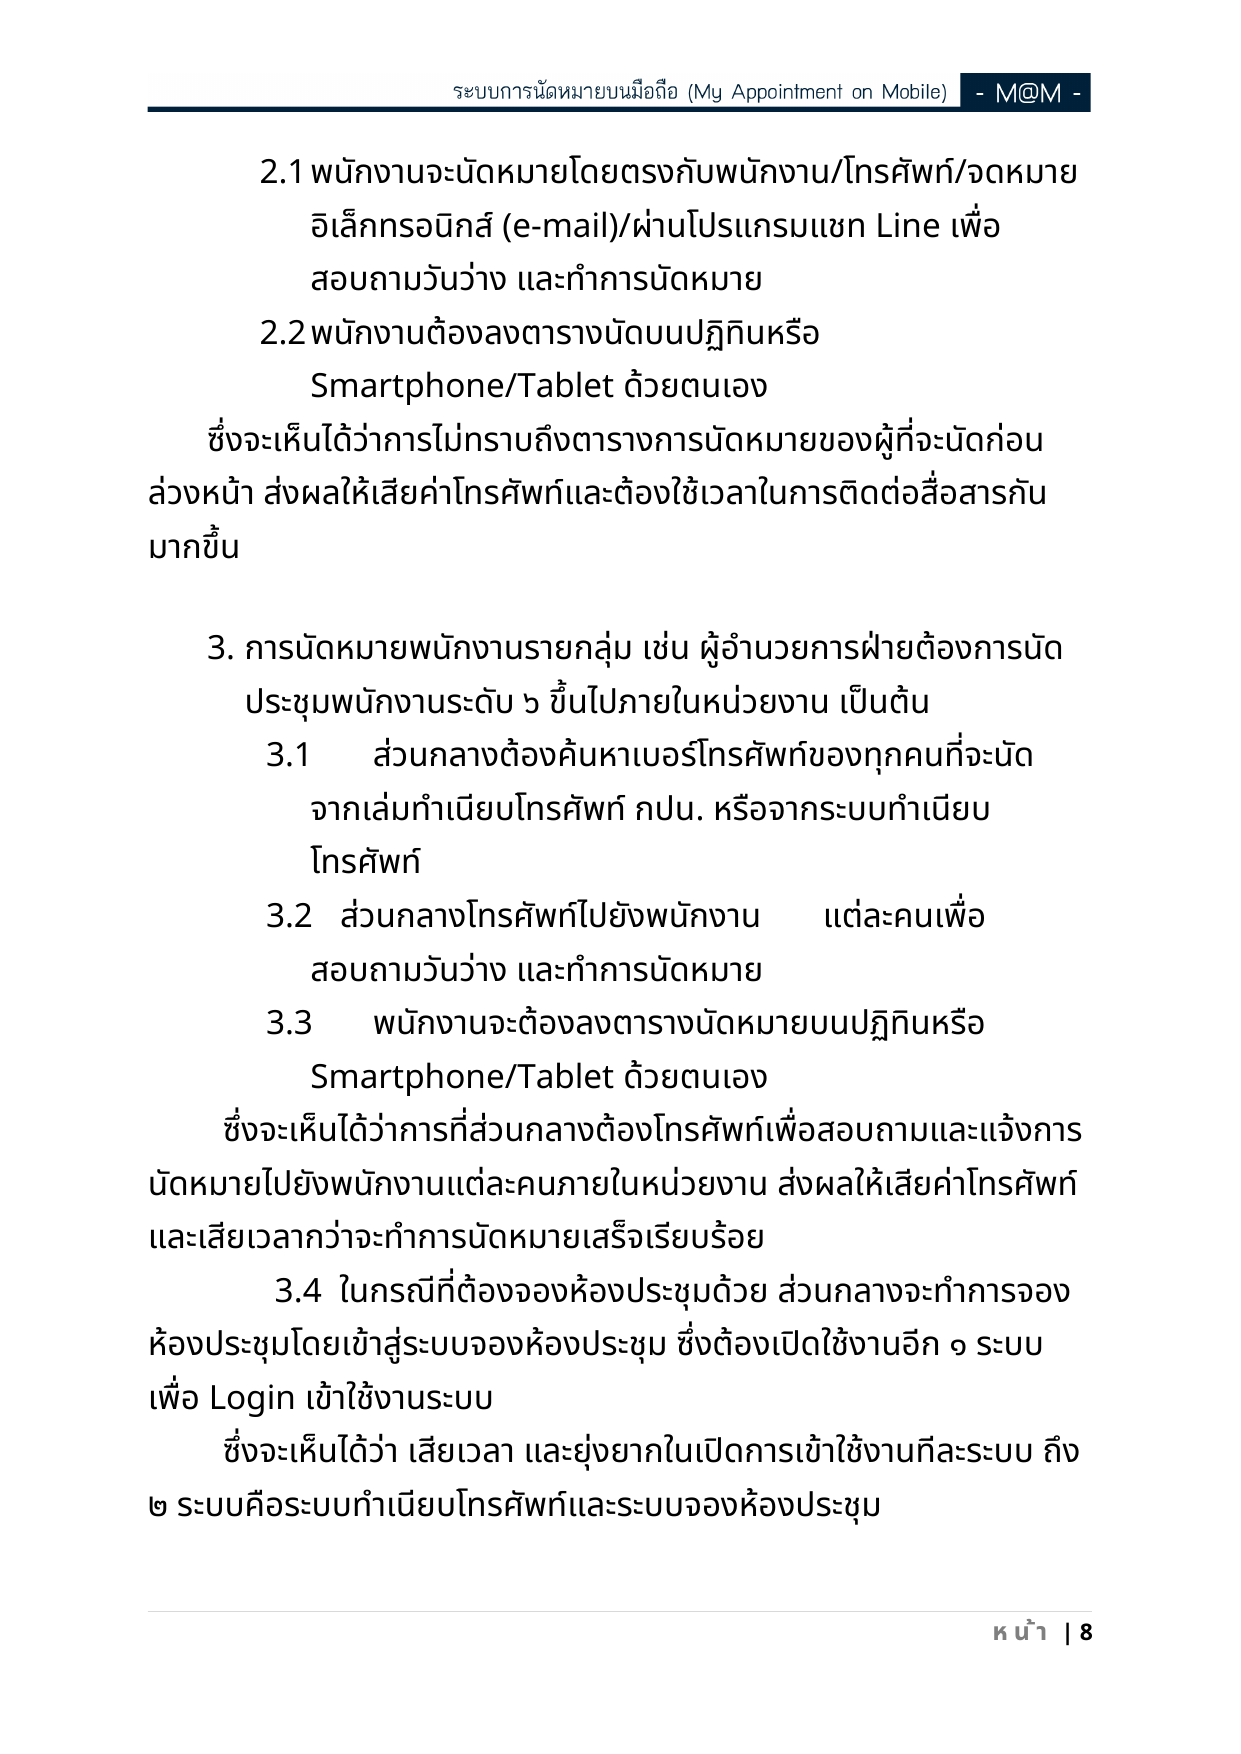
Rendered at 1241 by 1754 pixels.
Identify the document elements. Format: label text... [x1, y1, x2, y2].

list ซึ่งจะเห็นได้ว่าการไม่ทราบถึงตารางการนัดหมายของผู้ที่จะนัดก่อนล่วงหน้า ส่งผลให้เสียค่าโทรศัพท์และต้องใช้เวลาในการติดต่อสื่อสารกันมากขึ้น [148, 416, 1092, 573]
list 3.4 ในกรณีที่ต้องจองห้องประชุมด้วย ส่วนกลางจะทำการจองห้องประชุมโดยเข้าสู่ระบบจองห้องประชุม ซึ่งต้องเปิดใช้งานอีก ๑ ระบบเพื่อ Login เข้าใช้งานระบบ [148, 1267, 1092, 1424]
picture [147, 73, 1091, 112]
list การนัดหมายพนักงานรายกลุ่ม เช่น ผู้อำนวยการฝ่ายต้องการนัดประชุมพนักงานระดับ ๖ ขึ้นไปภายในหน่วยงาน เป็นต้น [207, 624, 1092, 728]
list ซึ่งจะเห็นได้ว่าการที่ส่วนกลางต้องโทรศัพท์เพื่อสอบถามและแจ้งการนัดหมายไปยังพนักงานแต่ละคนภายในหน่วยงาน ส่งผลให้เสียค่าโทรศัพท์ และเสียเวลากว่าจะทำการนัดหมายเสร็จเรียบร้อย [148, 1106, 1092, 1264]
list พนักงานจะนัดหมายโดยตรงกับพนักงาน/โทรศัพท์/จดหมายอิเล็กทรอนิกส์ (e-mail)/ผ่านโปรแกรมแชท Line เพื่อสอบถามวันว่าง และทำการนัดหมาย [259, 148, 1092, 305]
list ซึ่งจะเห็นได้ว่า เสียเวลา และยุ่งยากในเปิดการเข้าใช้งานทีละระบบ ถึง ๒ ระบบคือระบบทำเนียบโทรศัพท์และระบบจองห้องประชุม [148, 1427, 1092, 1531]
list พนักงานต้องลงตารางนัดบนปฏิทินหรือ Smartphone/Tablet ด้วยตนเอง [259, 308, 1092, 413]
list ส่วนกลางโทรศัพท์ไปยังพนักงาน แต่ละคนเพื่อสอบถามวันว่าง และทำการนัดหมาย [266, 892, 1092, 996]
list ส่วนกลางต้องค้นหาเบอร์โทรศัพท์ของทุกคนที่จะนัด จากเล่มทำเนียบโทรศัพท์ กปน. หรือจากระบบทำเนียบโทรศัพท์ [266, 731, 1092, 889]
list พนักงานจะต้องลงตารางนัดหมายบนปฏิทินหรือ Smartphone/Tablet ด้วยตนเอง [266, 999, 1092, 1103]
